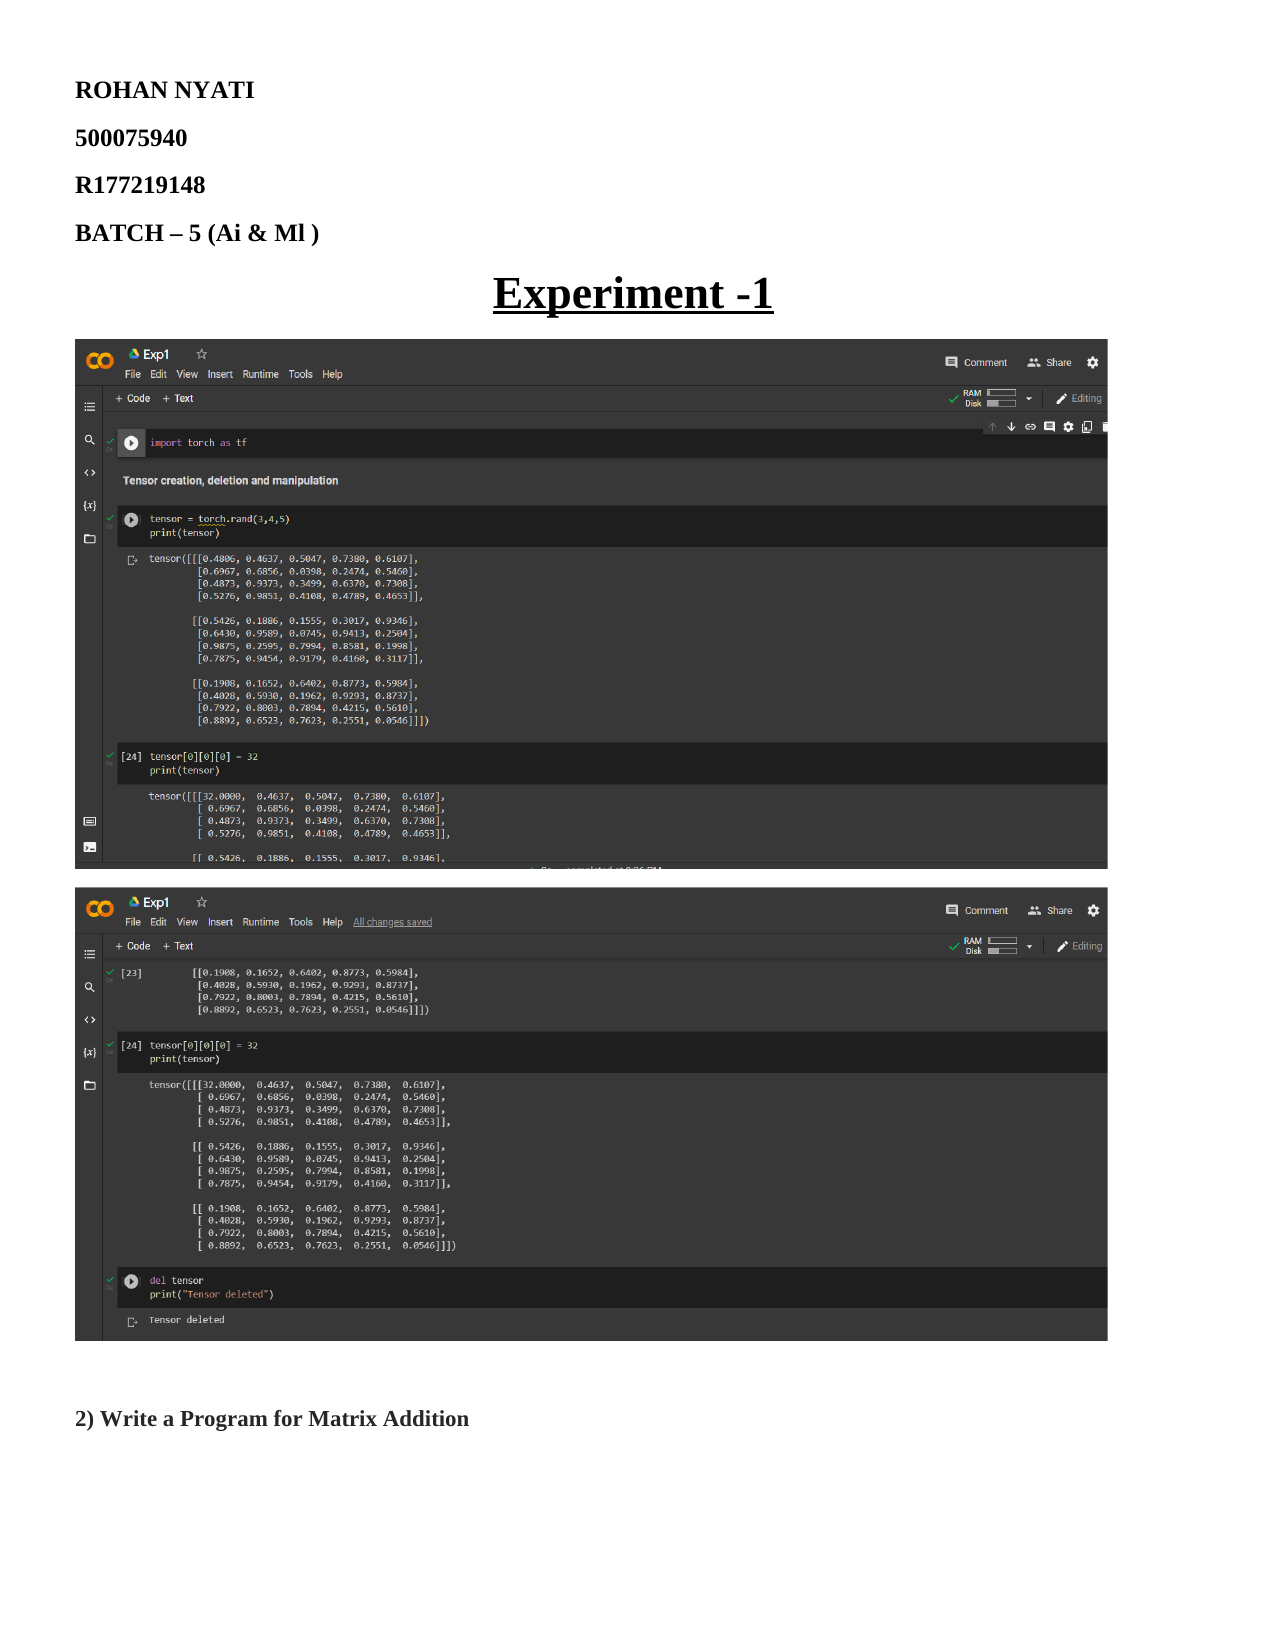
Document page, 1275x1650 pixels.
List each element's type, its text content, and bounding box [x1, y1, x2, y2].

text ROHAN NYATI [75, 75, 1192, 104]
text R177219148 [75, 170, 1192, 199]
text Experiment -1 [75, 266, 1192, 318]
text 2) Write a Program for Matrix Addition [75, 1405, 1192, 1431]
picture [75, 887, 1108, 1341]
text BATCH – 5 (Ai & Ml ) [75, 218, 1192, 247]
picture [75, 339, 1108, 869]
text 500075940 [75, 123, 1192, 151]
